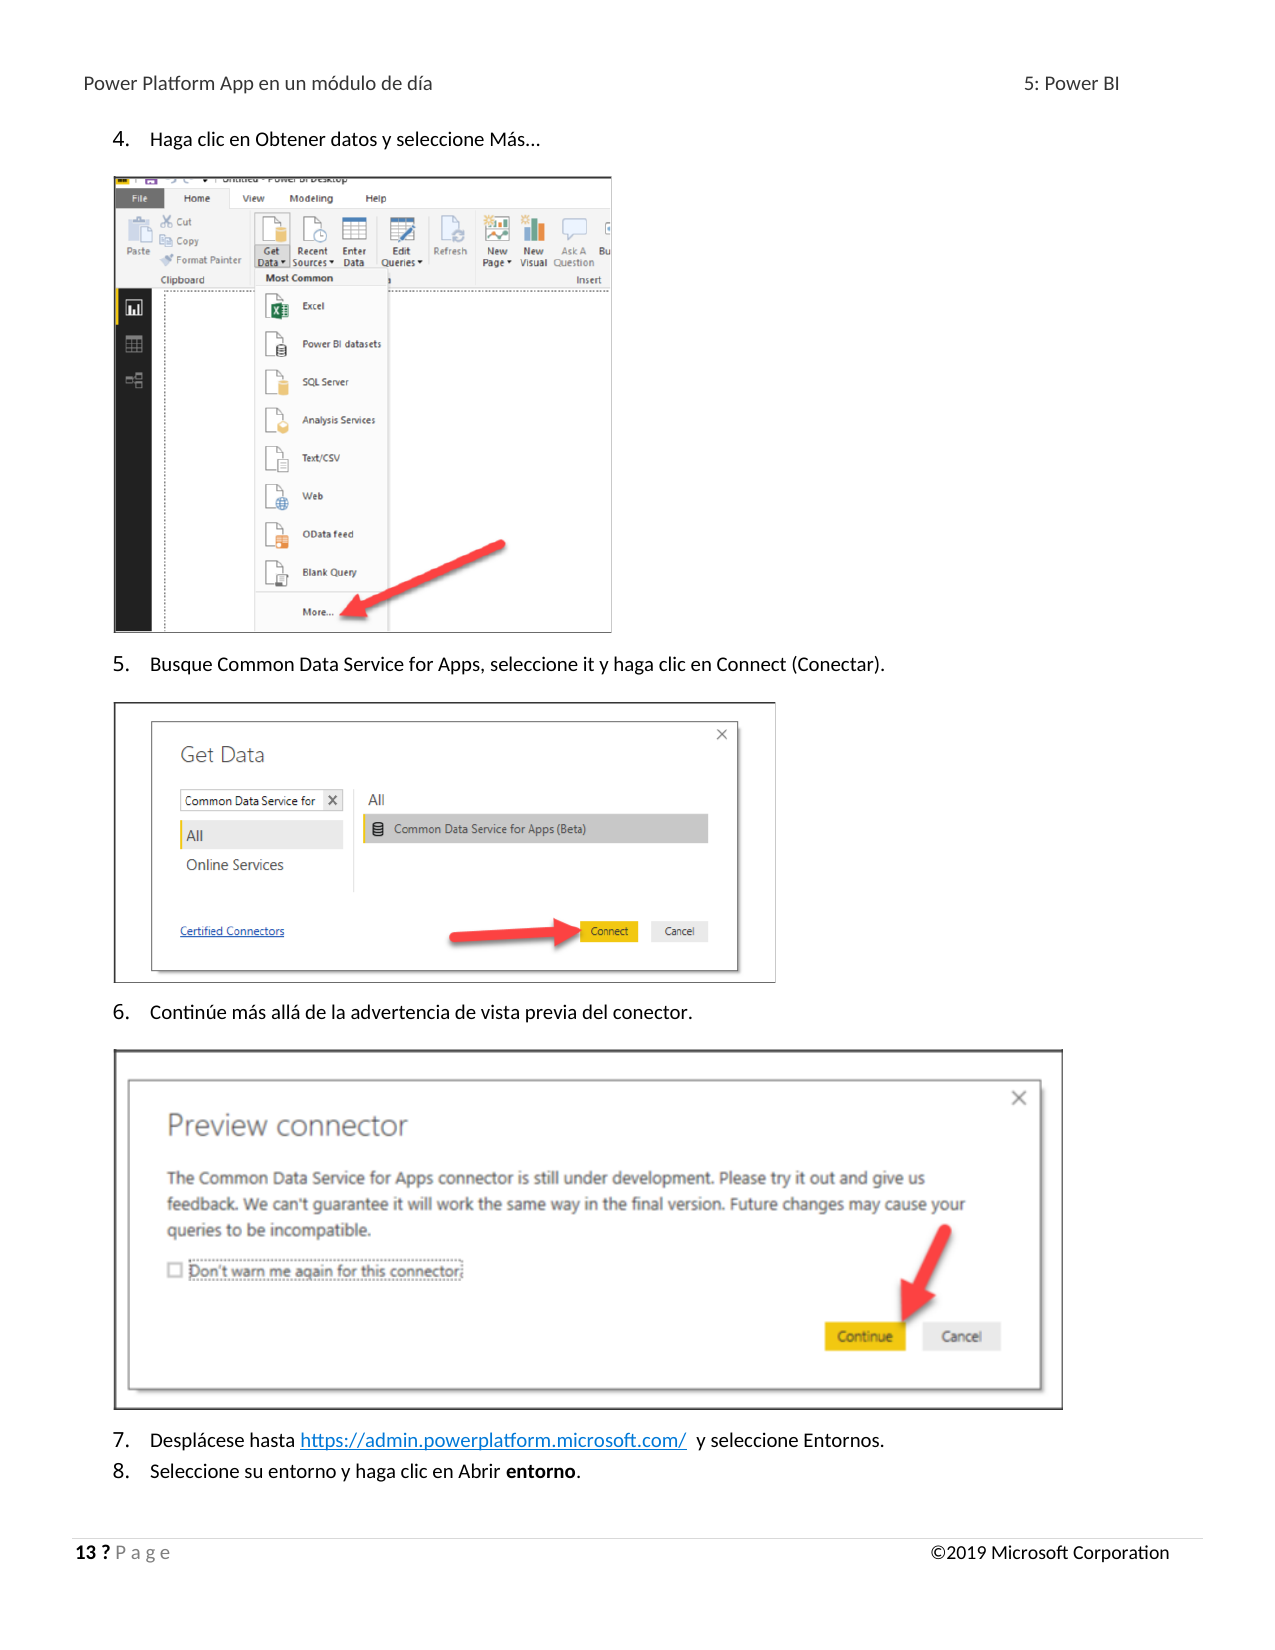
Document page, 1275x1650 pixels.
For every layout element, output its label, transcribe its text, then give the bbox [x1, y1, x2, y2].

picture [113, 176, 612, 633]
text 13 ? P a g e ©2019 Microsoft Corporation [75, 1539, 1200, 1565]
list Busque Common Data Service for Apps, seleccione it y haga clic en Connect (Conectar). [112, 649, 1200, 678]
picture [113, 1049, 1063, 1410]
picture [113, 702, 776, 983]
list Seleccione su entorno y haga clic en Abrir entorno. [112, 1456, 1200, 1484]
list Desplácese hasta https://admin.powerplatform.microsoft.com/ y seleccione Entornos. [112, 1425, 1200, 1454]
list Continúe más allá de la advertencia de vista previa del conector. [112, 997, 1200, 1025]
text Power Platform App en un módulo de día 5: Power BI [83, 71, 1200, 96]
list Haga clic en Obtener datos y seleccione Más... [112, 124, 1200, 152]
